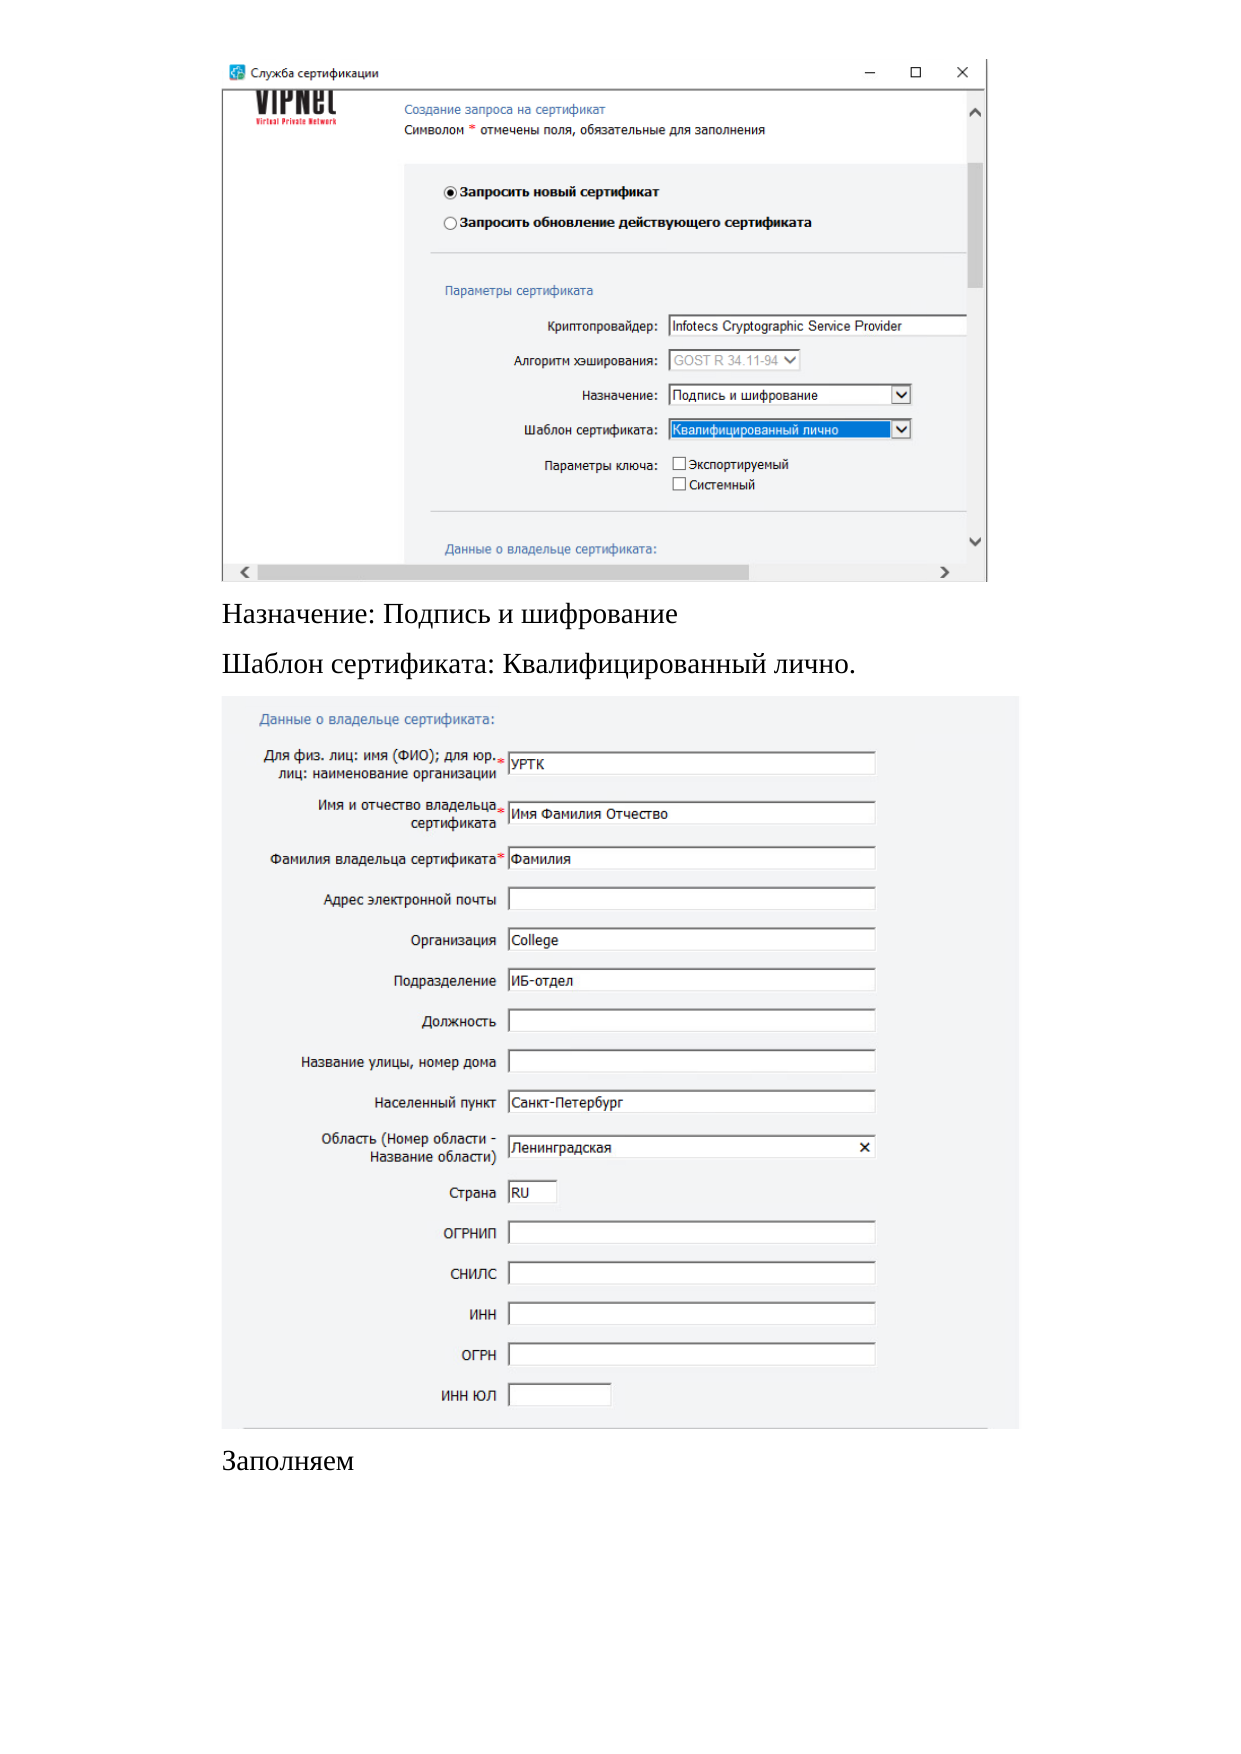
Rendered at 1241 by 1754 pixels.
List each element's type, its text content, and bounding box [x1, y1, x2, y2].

text Шаблон сертификата: Квалифицированный лично. [148, 646, 1211, 680]
text Назначение: Подпись и шифрование [148, 596, 1211, 629]
picture [221, 696, 1025, 1429]
picture [221, 59, 989, 582]
text Заполняем [148, 1443, 1211, 1477]
